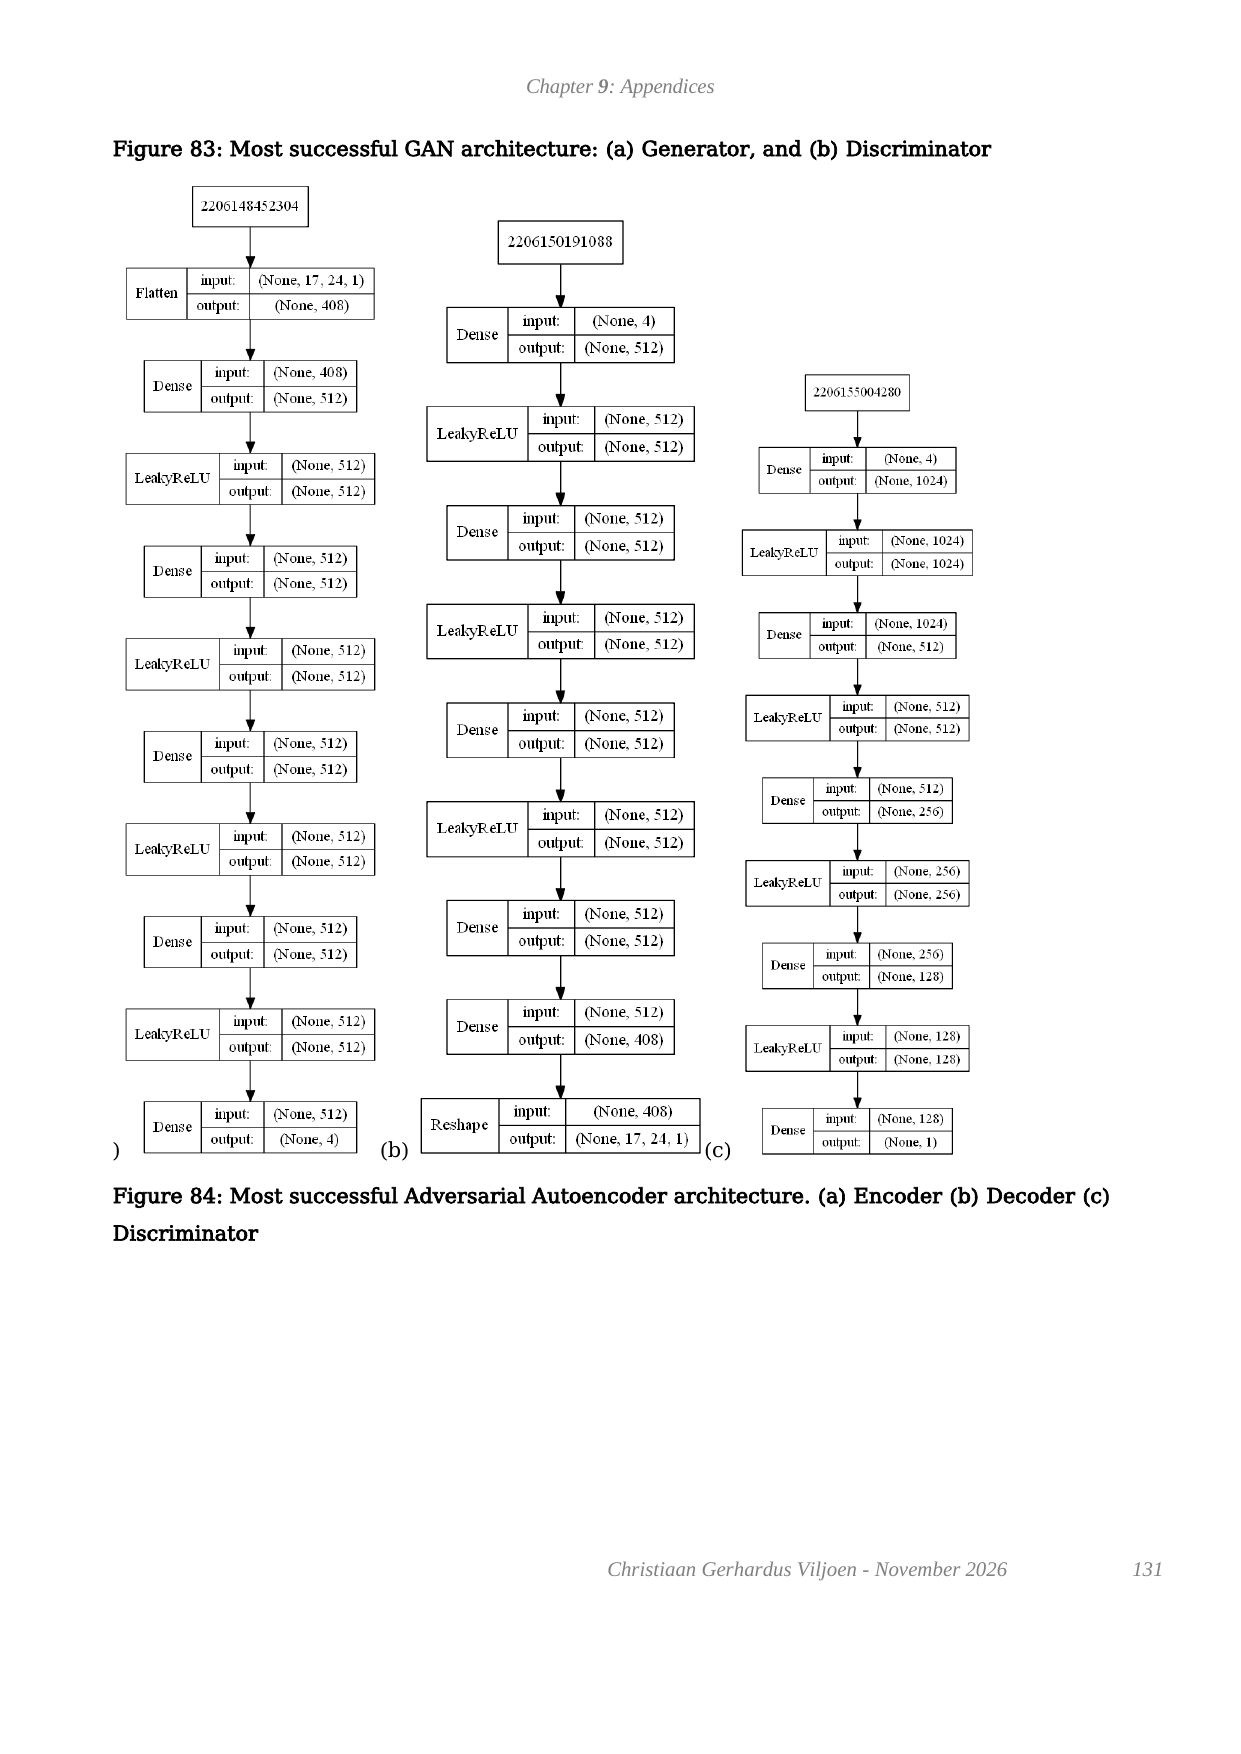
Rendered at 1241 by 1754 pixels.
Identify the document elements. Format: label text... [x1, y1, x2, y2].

text Figure 84: Most successful Adversarial Autoencoder architecture. (a) Encoder (b) Decoder (c) Discriminator [112, 1182, 1165, 1245]
picture [738, 370, 976, 1158]
text Figure 83: Most successful GAN architecture: (a) Generator, and (b) Discriminator [112, 135, 1165, 160]
picture [416, 215, 703, 1158]
picture [121, 181, 379, 1158]
